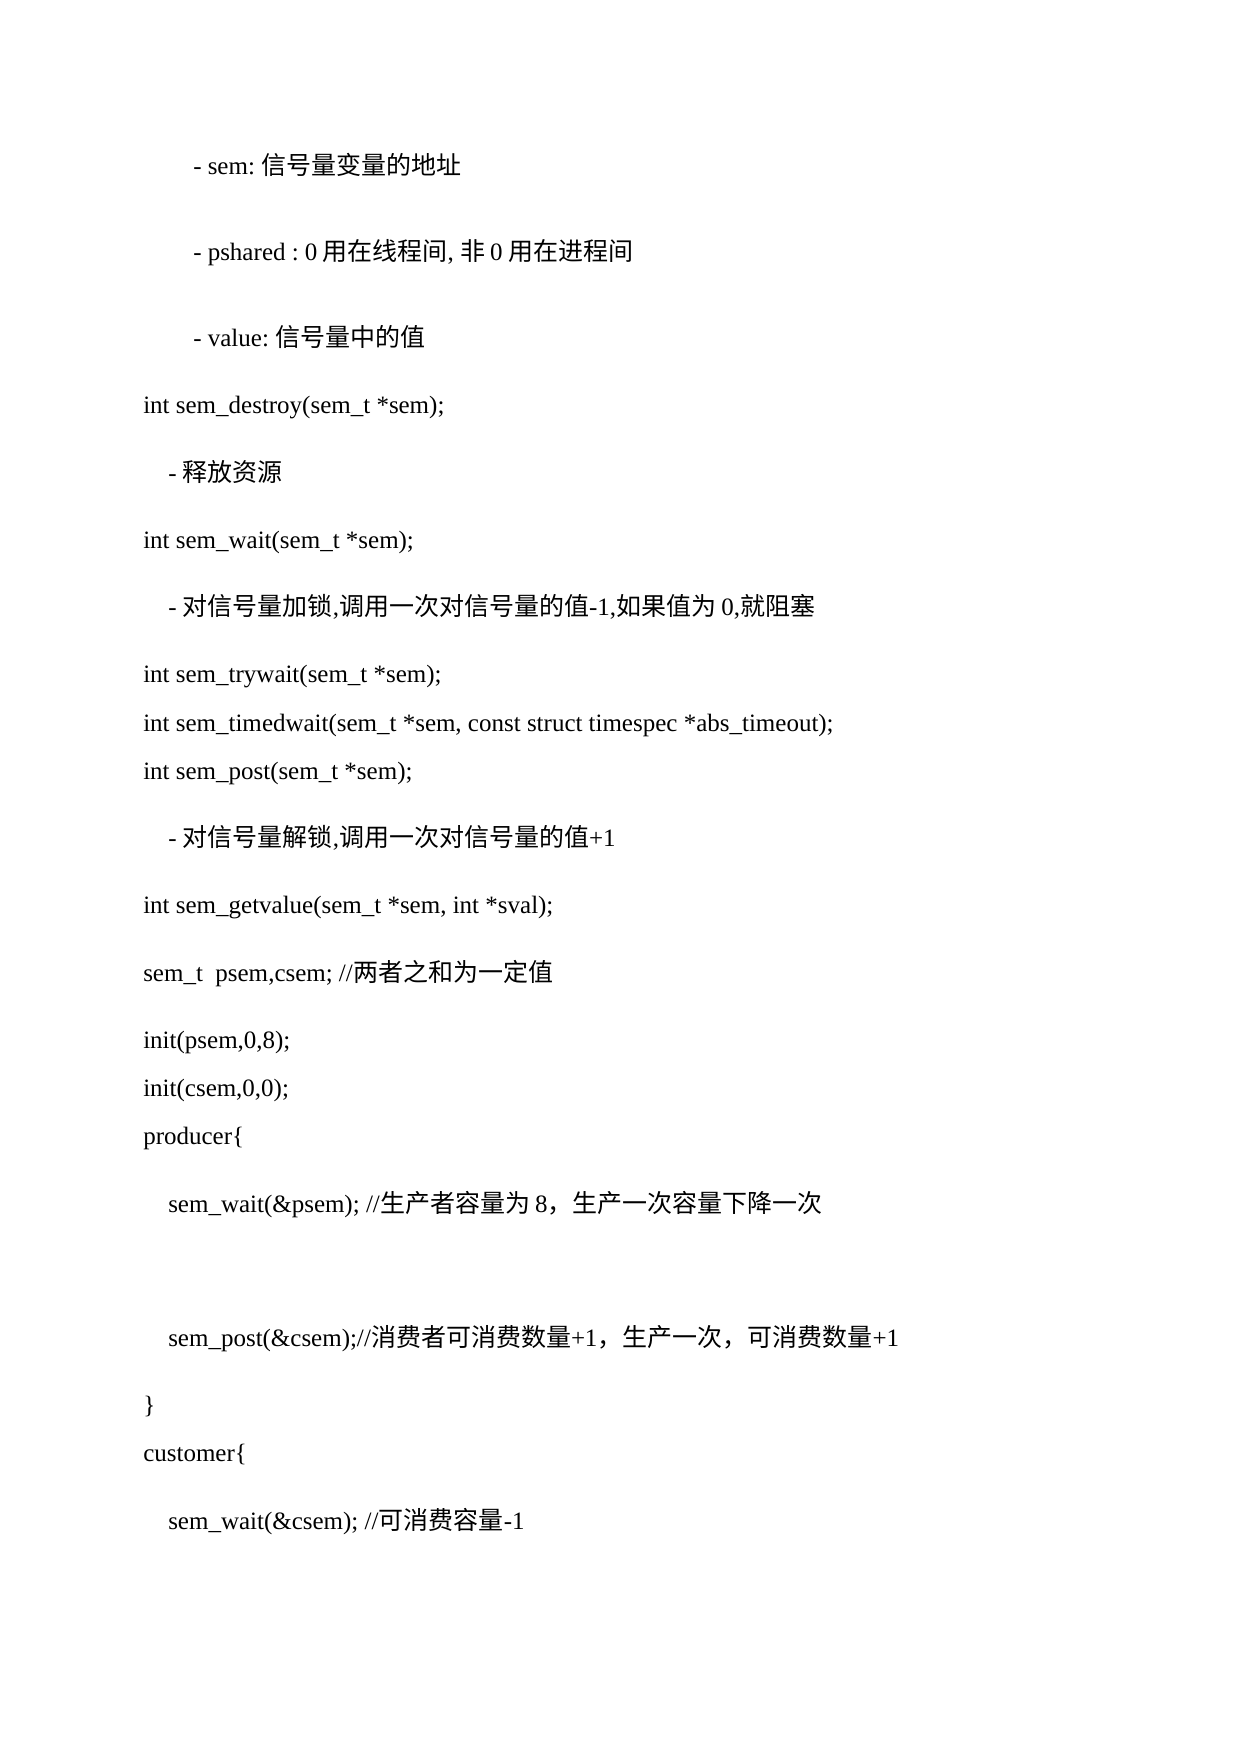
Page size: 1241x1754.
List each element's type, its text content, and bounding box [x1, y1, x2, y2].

text init(psem,0,8); [118, 1022, 1122, 1056]
text - pshared : 0用在线程间, 非0 用在进程间 [118, 216, 1122, 284]
text - 对信号量解锁,调用一次对信号量的值+1 [118, 802, 1122, 870]
text int sem_destroy(sem_t *sem); [118, 388, 1122, 422]
text - value: 信号量中的值 [118, 302, 1122, 370]
text sem_t psem,csem; //两者之和为一定值 [118, 936, 1122, 1004]
text producer{ [118, 1119, 1122, 1153]
text } [118, 1388, 1122, 1422]
text - 对信号量加锁,调用一次对信号量的值-1,如果值为0,就阻塞 [118, 571, 1122, 639]
text sem_wait(&psem); //生产者容量为8，生产一次容量下降一次 [118, 1167, 1122, 1235]
text - sem: 信号量变量的地址 [118, 130, 1122, 198]
text customer{ [118, 1436, 1122, 1470]
text init(csem,0,0); [118, 1071, 1122, 1104]
text int sem_trywait(sem_t *sem); [118, 657, 1122, 691]
text int sem_post(sem_t *sem); [118, 753, 1122, 787]
text int sem_timedwait(sem_t *sem, const struct timespec *abs_timeout); [118, 705, 1122, 739]
text sem_wait(&csem); //可消费容量-1 [118, 1484, 1122, 1552]
text - 释放资源 [118, 436, 1122, 504]
text int sem_getvalue(sem_t *sem, int *sval); [118, 888, 1122, 922]
text sem_post(&csem);//消费者可消费数量+1，生产一次，可消费数量+1 [118, 1302, 1122, 1369]
text int sem_wait(sem_t *sem); [118, 522, 1122, 556]
